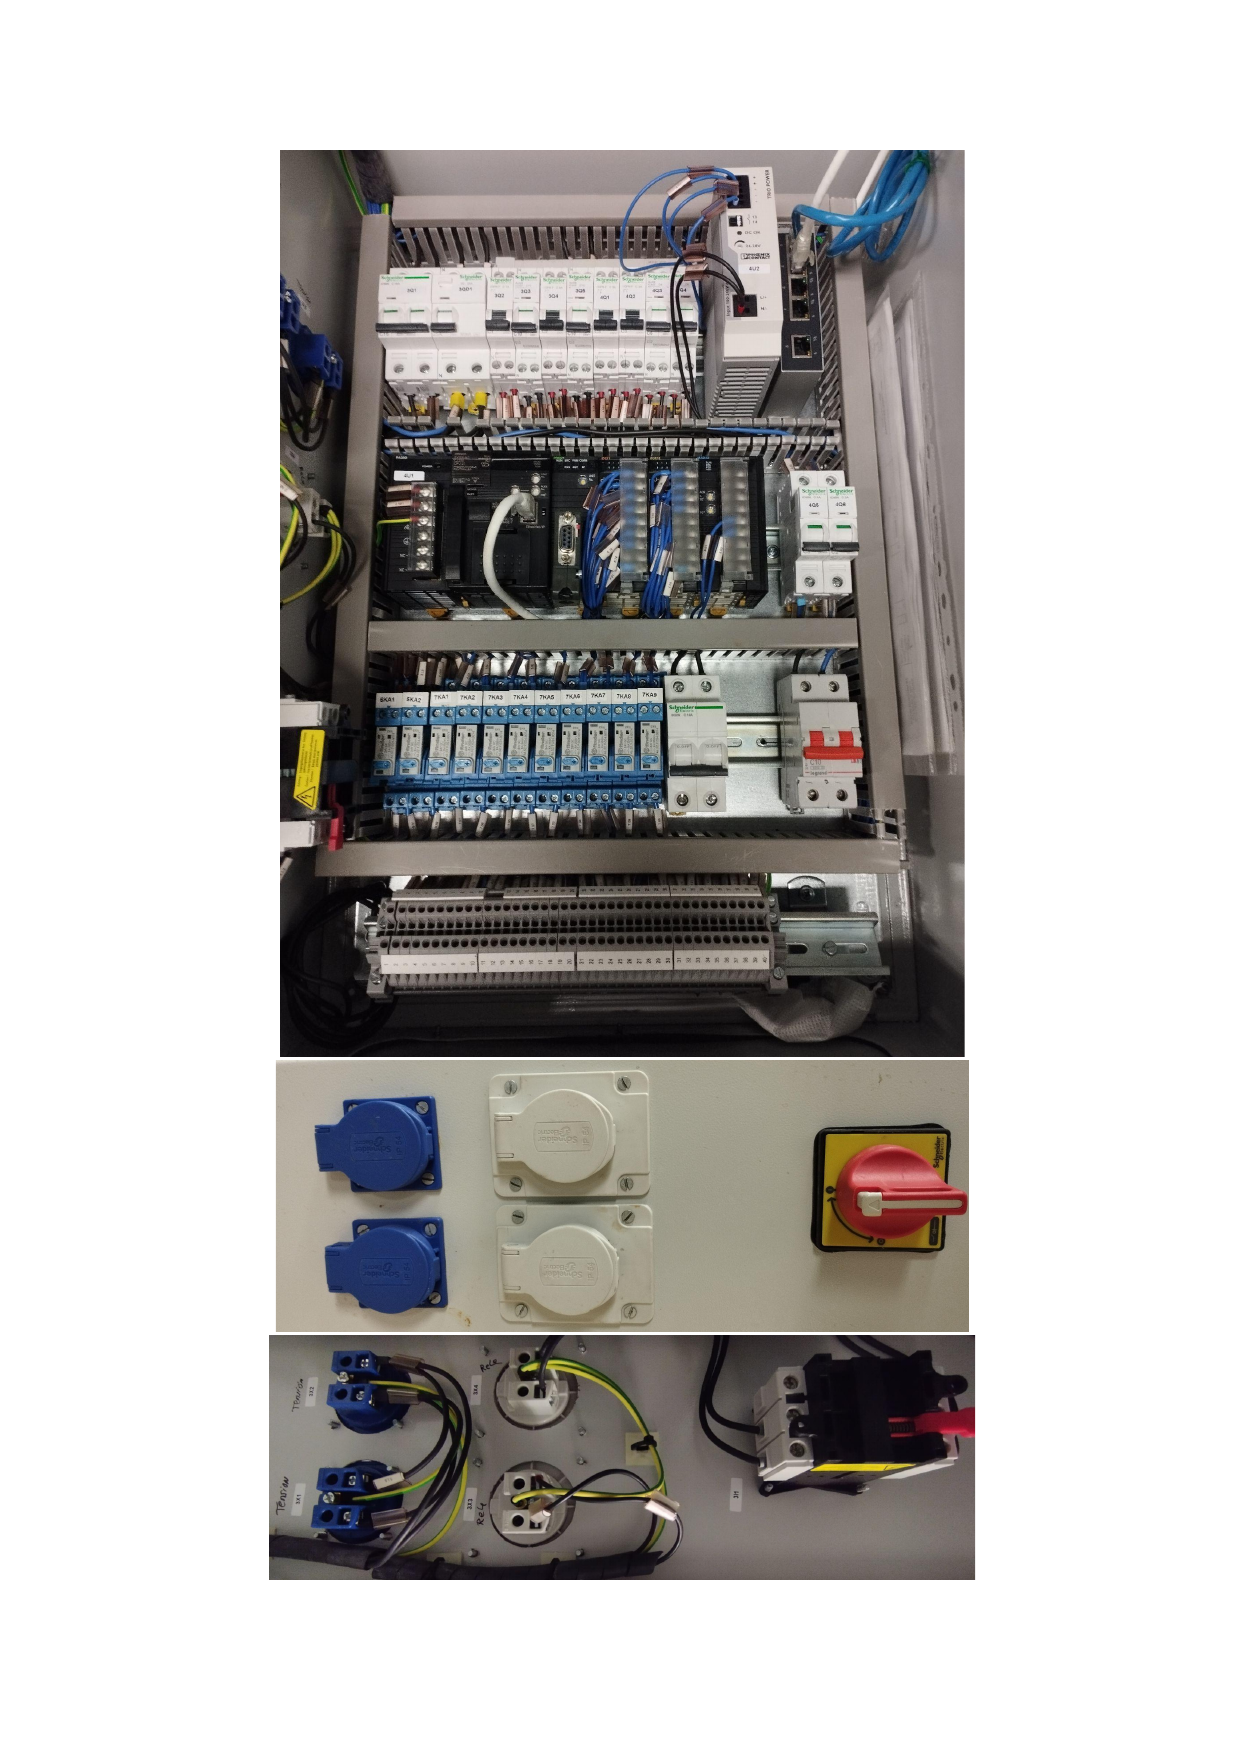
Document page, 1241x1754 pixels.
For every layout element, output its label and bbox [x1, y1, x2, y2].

picture [275, 1060, 969, 1332]
picture [269, 1335, 975, 1580]
picture [280, 150, 965, 1057]
